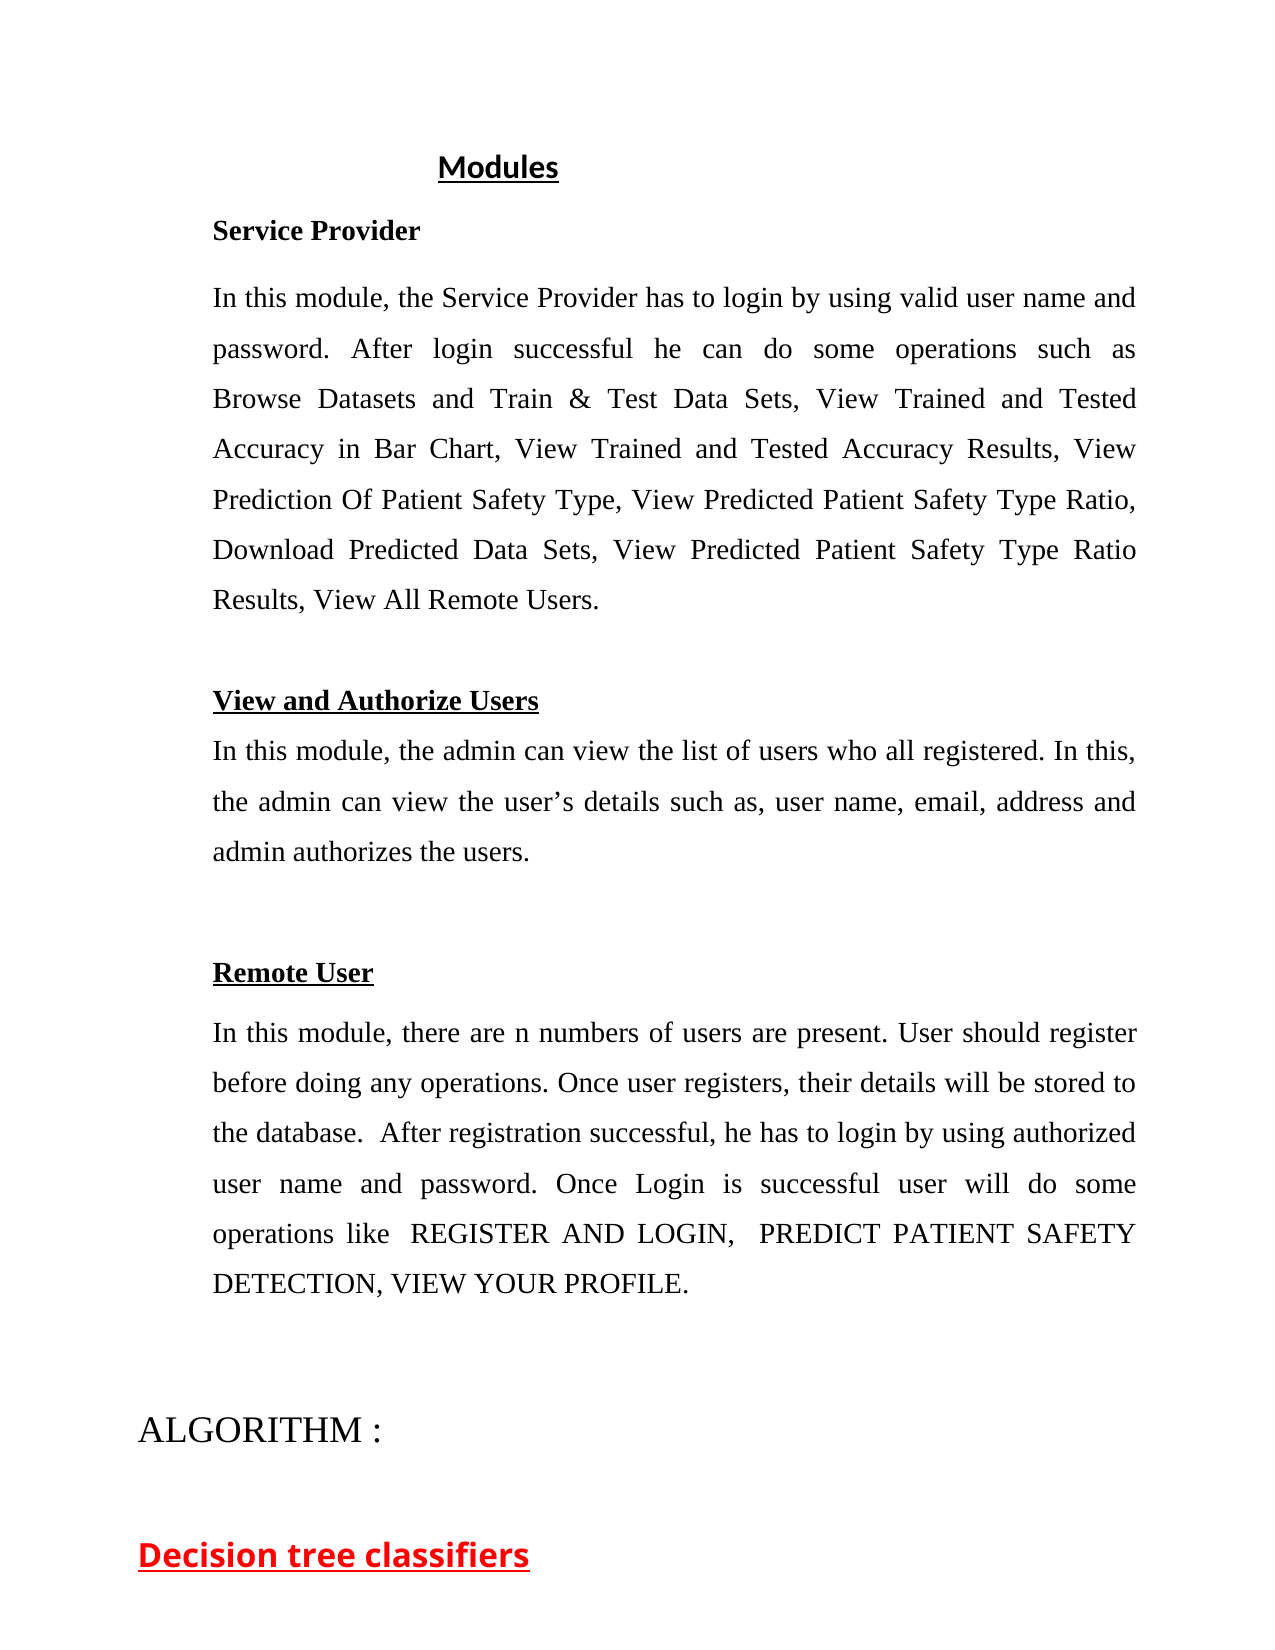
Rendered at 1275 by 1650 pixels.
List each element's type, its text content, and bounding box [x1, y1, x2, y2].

text Modules [362, 146, 1137, 187]
text Remote User [212, 955, 1137, 989]
text In this module, the admin can view the list of users who all registered. In this, the admin can view the user’s details such as, user name, email, address and admin authorizes the users. [212, 733, 1137, 867]
text Decision tree classifiers [137, 1531, 1137, 1577]
list Service Provider [212, 213, 1137, 247]
list In this module, the Service Provider has to login by using valid user name and password. After login successful he can do some operations such as Browse Datasets and Train & Test Data Sets, View Trained and Tested Accuracy in Bar Chart, View Trained and Tested Accuracy Results, View Prediction Of Patient Safety Type, View Predicted Patient Safety Type Ratio, Download Predicted Data Sets, View Predicted Patient Safety Type Ratio Results, View All Remote Users. [212, 281, 1137, 616]
text In this module, there are n numbers of users are present. User should register before doing any operations. Once user registers, their details will be stored to the database. After registration successful, he has to login by using authorized user name and password. Once Login is successful user will do some operations like REGISTER AND LOGIN, PREDICT PATIENT SAFETY DETECTION, VIEW YOUR PROFILE. [212, 1015, 1137, 1300]
list View and Authorize Users [212, 683, 1137, 717]
text ALGORITHM : [137, 1408, 1137, 1451]
